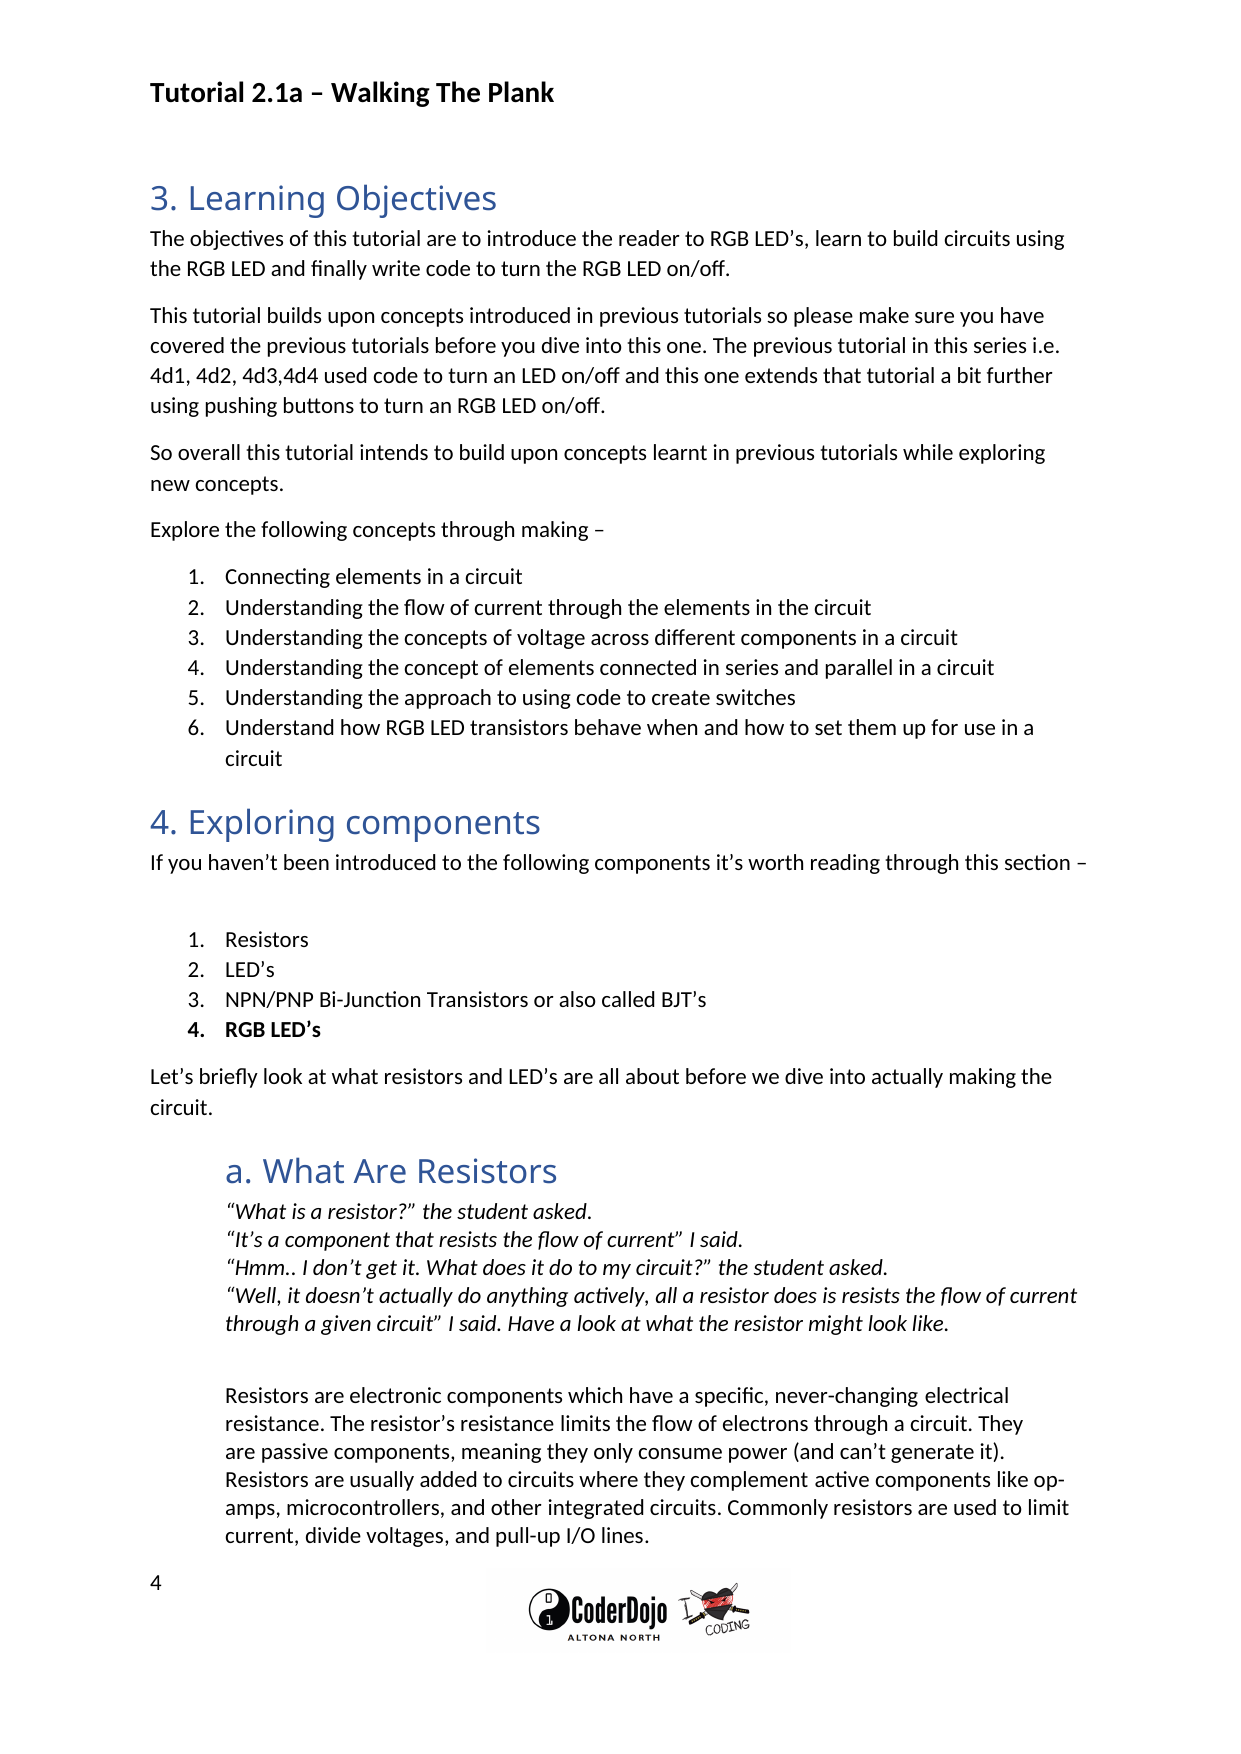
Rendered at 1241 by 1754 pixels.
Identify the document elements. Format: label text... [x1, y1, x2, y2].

text So overall this tutorial intends to build upon concepts learnt in previous tutorials while exploring new concepts. [150, 438, 1090, 497]
list NPN/PNP Bi-Junction Transistors or also called BJT’s [187, 985, 1090, 1013]
list LED’s [187, 955, 1090, 983]
picture [486, 1568, 792, 1653]
list Understanding the approach to using code to create switches [187, 683, 1090, 711]
subtitle Learning Objectives [150, 175, 1090, 220]
list Connecting elements in a circuit [187, 562, 1090, 591]
text If you haven’t been introduced to the following components it’s worth reading through this section – [150, 848, 1090, 906]
text The objectives of this tutorial are to introduce the reader to RGB LED’s, learn to build circuits using the RGB LED and finally write code to turn the RGB LED on/off. [150, 224, 1090, 282]
text “What is a resistor?” the student asked. “It’s a component that resists the flow of current” I said. “Hmm.. I don’t get it. What does it do to my circuit?” the student asked. “Well, it doesn’t actually do anything actively, all a resistor does is resists the flow of current through a given circuit” I said. Have a look at what the resistor might look like. [225, 1197, 1090, 1337]
text Let’s briefly look at what resistors and LED’s are all about before we dive into actually making the circuit. [150, 1062, 1090, 1121]
list RGB LED’s [187, 1016, 1090, 1044]
text Explore the following concepts through making – [150, 516, 1090, 544]
subtitle Exploring components [150, 799, 1090, 844]
list Understanding the concept of elements connected in series and parallel in a circuit [187, 653, 1090, 681]
list Understand how RGB LED transistors behave when and how to set them up for use in a circuit [187, 713, 1090, 772]
text This tutorial builds upon concepts introduced in previous tutorials so please make sure you have covered the previous tutorials before you dive into this one. The previous tutorial in this series i.e. 4d1, 4d2, 4d3,4d4 used code to turn an LED on/off and this one extends that tutorial a bit further using pushing buttons to turn an RGB LED on/off. [150, 301, 1090, 420]
subtitle What Are Resistors [225, 1148, 1090, 1193]
text Resistors are electronic components which have a specific, never-changing electrical resistance. The resistor’s resistance limits the flow of electrons through a circuit. They are passive components, meaning they only consume power (and can’t generate it). Resistors are usually added to circuits where they complement active components like op-amps, microcontrollers, and other integrated circuits. Commonly resistors are used to limit current, divide voltages, and pull-up I/O lines. [225, 1381, 1090, 1549]
list Understanding the flow of current through the elements in the circuit [187, 593, 1090, 621]
list Understanding the concepts of voltage across different components in a circuit [187, 623, 1090, 651]
list Resistors [187, 925, 1090, 953]
